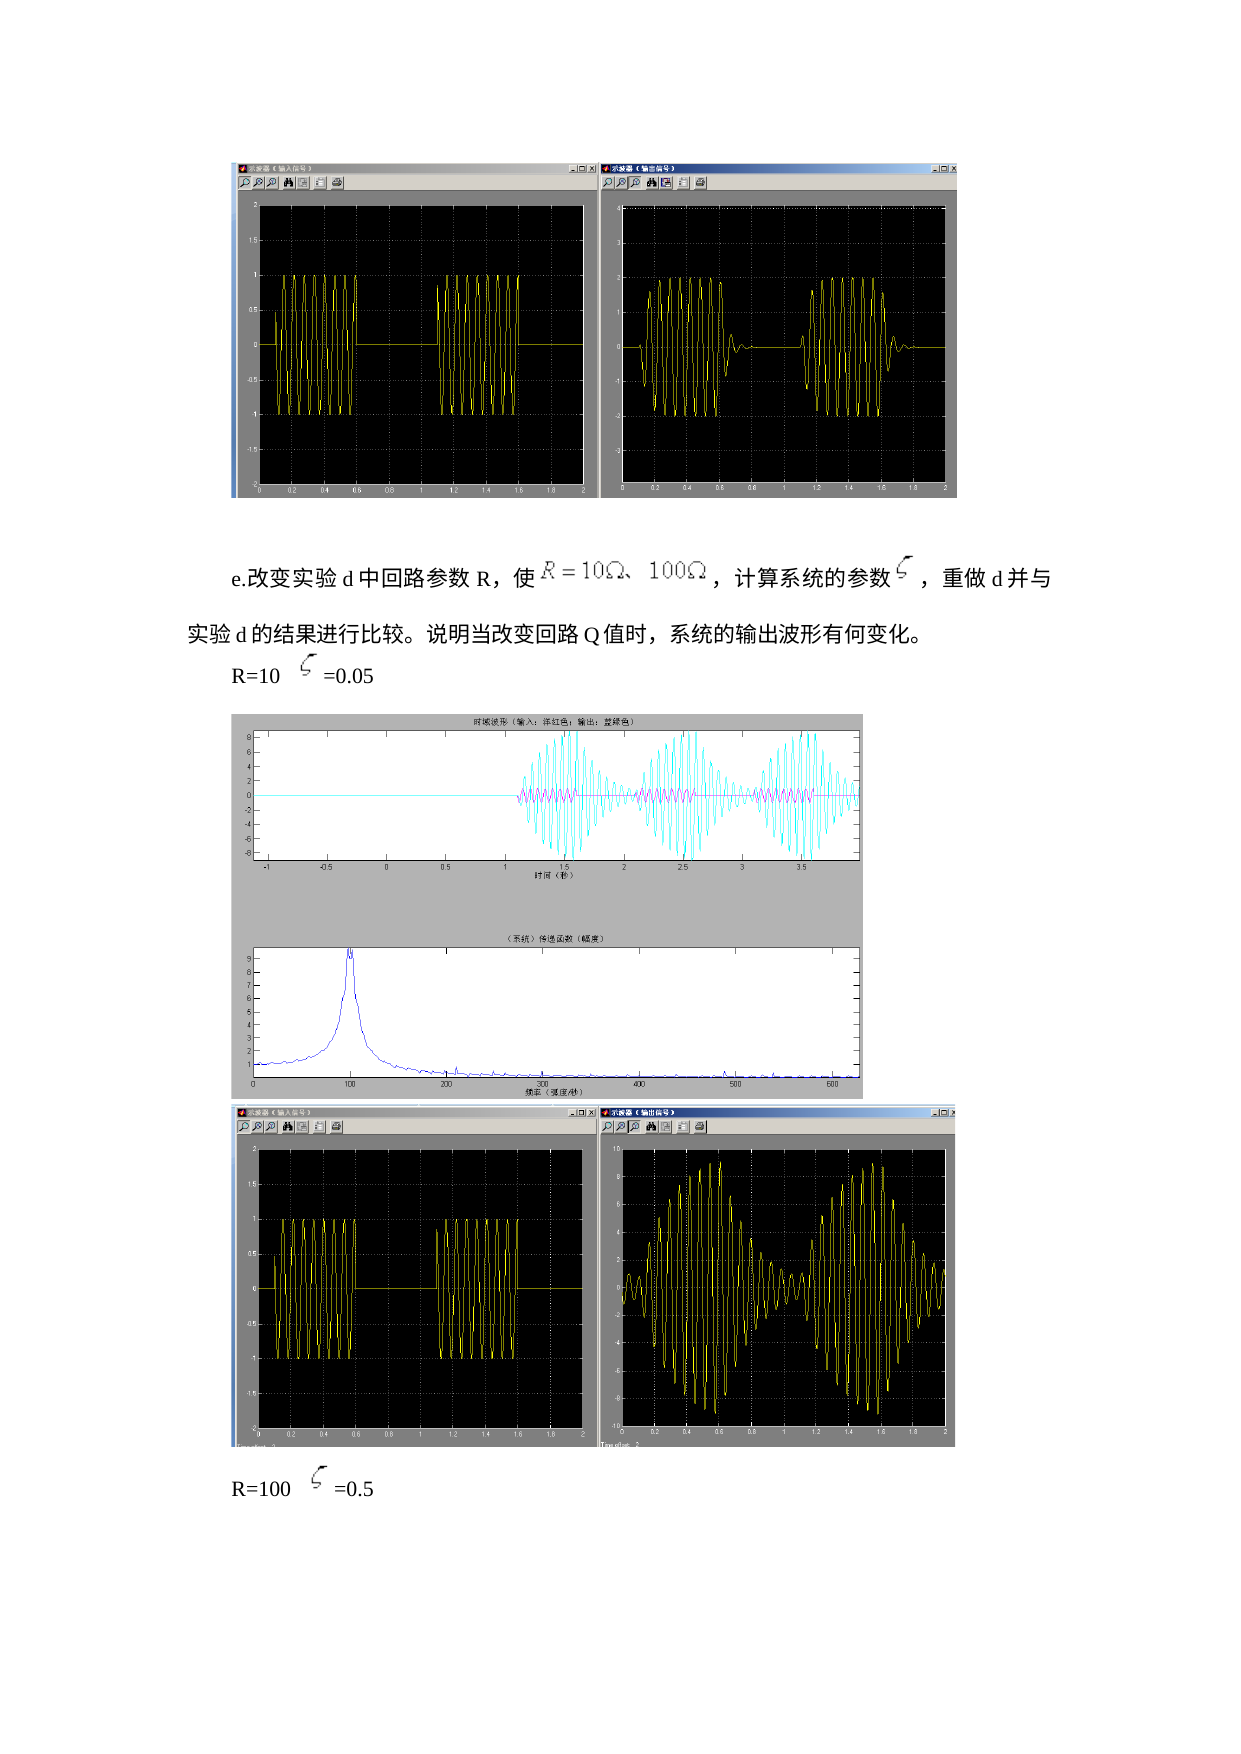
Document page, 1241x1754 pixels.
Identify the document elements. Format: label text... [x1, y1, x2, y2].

picture [231, 162, 957, 498]
text e.改变实验d中回路参数R，使，计算系统的参数，重做d并与实验d的结果进行比较。说明当改变回路Q值时，系统的输出波形有何变化。 [187, 552, 1053, 649]
picture [231, 714, 863, 1099]
picture [307, 1462, 334, 1497]
picture [296, 649, 323, 684]
picture [536, 555, 712, 587]
text R=10 =0.05 [187, 649, 1053, 714]
picture [892, 552, 920, 587]
text R=100 =0.5 [187, 1462, 1053, 1527]
picture [231, 1104, 955, 1447]
